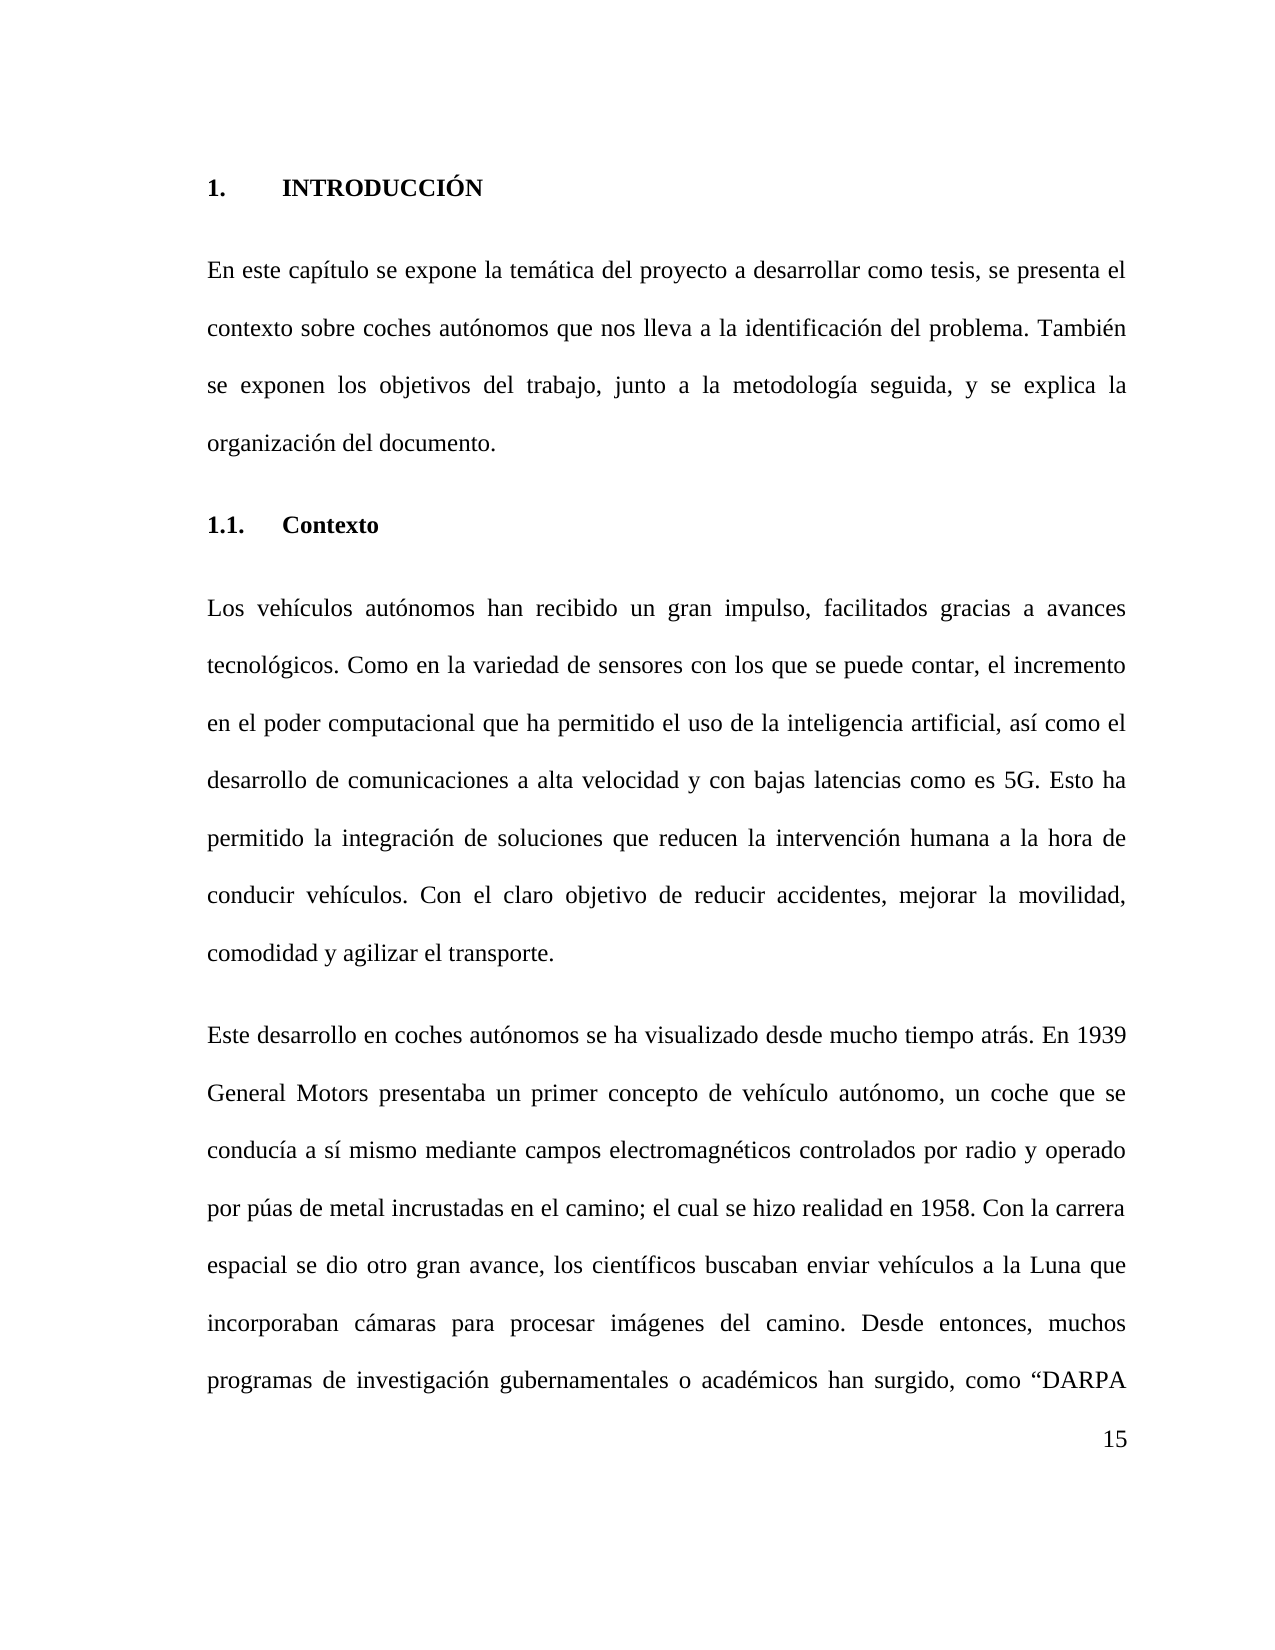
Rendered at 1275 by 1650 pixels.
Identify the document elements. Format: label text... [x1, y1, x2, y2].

text Los vehículos autónomos han recibido un gran impulso, facilitados gracias a avances tecnológicos. Como en la variedad de sensores con los que se puede contar, el incremento en el poder computacional que ha permitido el uso de la inteligencia artificial, así como el desarrollo de comunicaciones a alta velocidad y con bajas latencias como es 5G. Esto ha permitido la integración de soluciones que reducen la intervención humana a la hora de conducir vehículos. Con el claro objetivo de reducir accidentes, mejorar la movilidad, comodidad y agilizar el transporte. [207, 593, 1127, 966]
subtitle Introducción [207, 173, 1127, 201]
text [207, 1020, 1127, 1394]
subtitle Contexto [207, 510, 1127, 539]
text En este capítulo se expone la temática del proyecto a desarrollar como tesis, se presenta el contexto sobre coches autónomos que nos lleva a la identificación del problema. También se exponen los objetivos del trabajo, junto a la metodología seguida, y se explica la organización del documento. [207, 255, 1127, 456]
